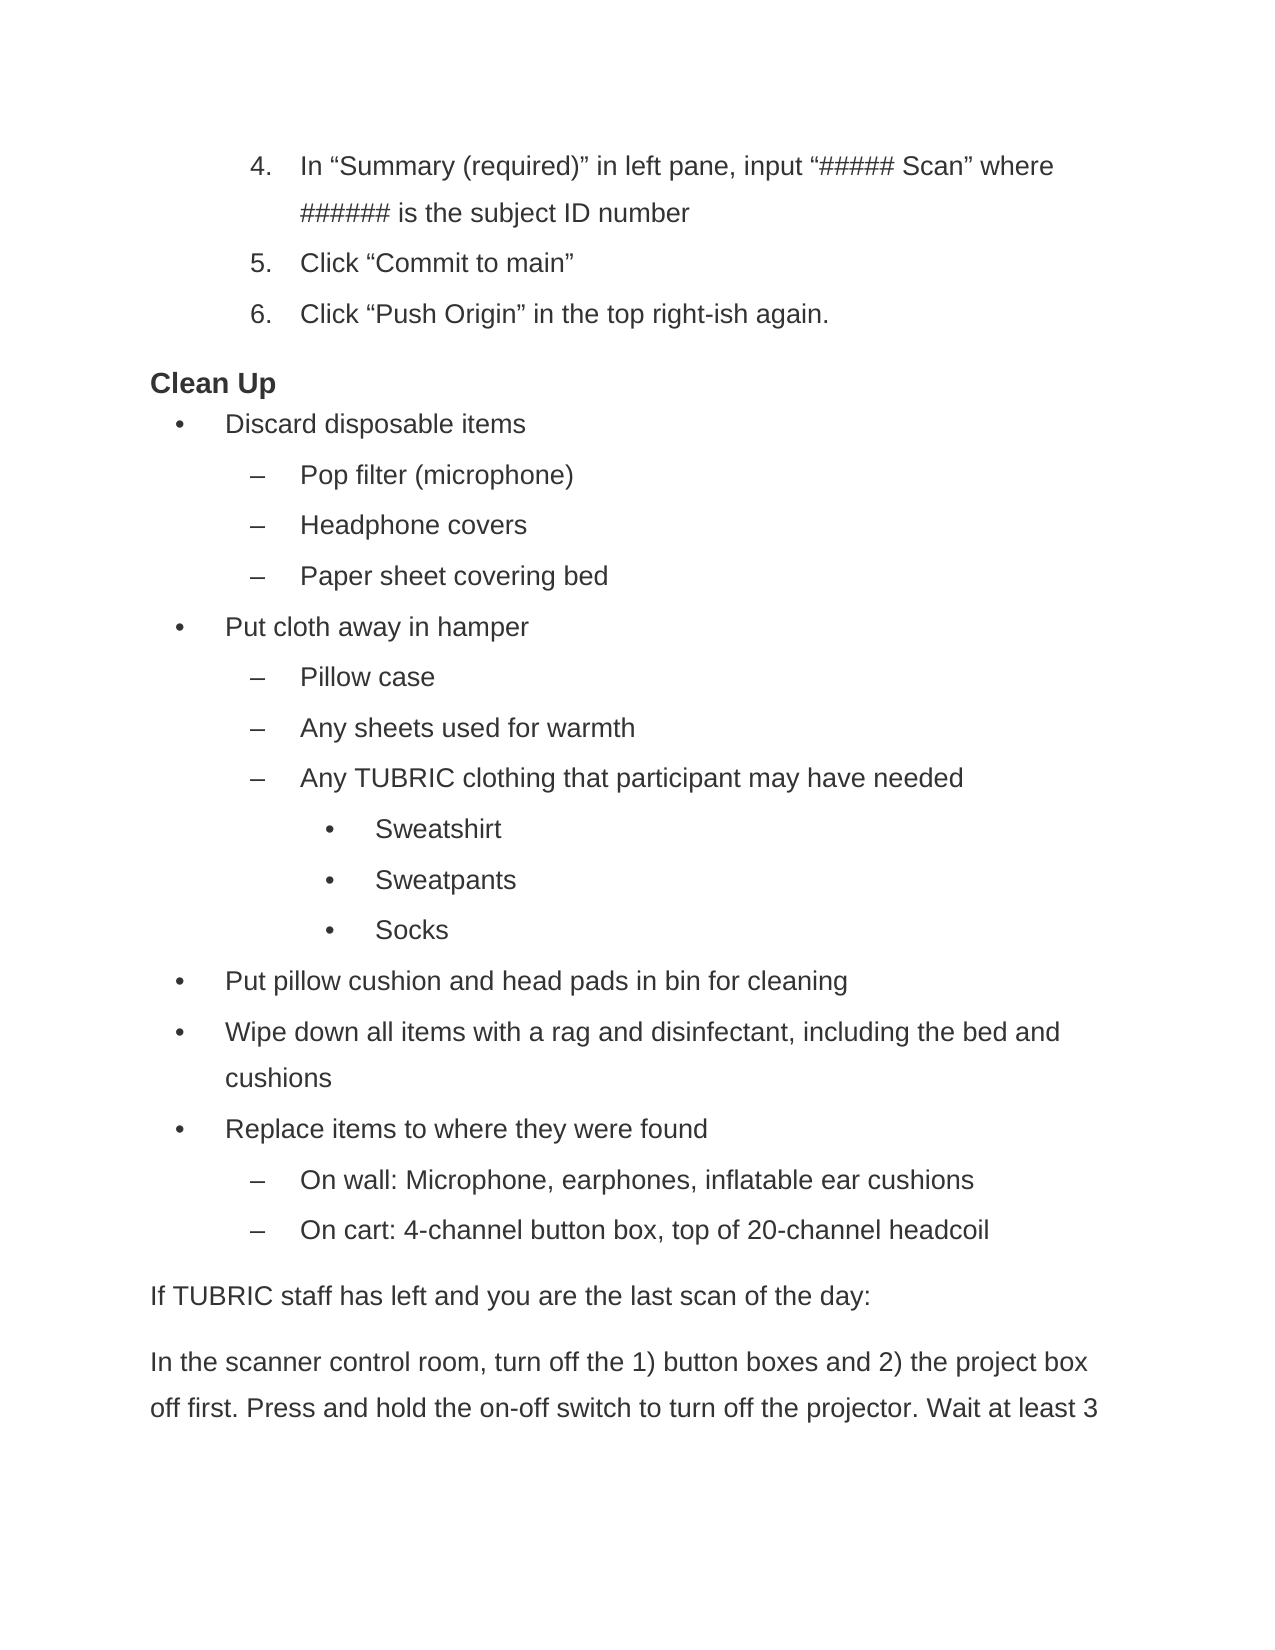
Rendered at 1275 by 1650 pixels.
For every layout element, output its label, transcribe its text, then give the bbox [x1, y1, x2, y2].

list Socks [325, 914, 1125, 946]
list On wall: Microphone, earphones, inflatable ear cushions [250, 1164, 1125, 1195]
list Pop filter (microphone) [250, 459, 1125, 490]
text If TUBRIC staff has left and you are the last scan of the day: [150, 1280, 1125, 1311]
list Discard disposable items [175, 408, 1125, 439]
list Headphone covers [250, 509, 1125, 541]
list On cart: 4-channel button box, top of 20-channel headcoil [250, 1214, 1125, 1246]
list Click “Commit to main” [250, 247, 1125, 279]
list Put pillow cushion and head pads in bin for cleaning [175, 965, 1125, 996]
list Sweatpants [325, 864, 1125, 895]
list Pillow case [250, 661, 1125, 692]
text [150, 1346, 1125, 1424]
list Click “Push Origin” in the top right-ish again. [250, 298, 1125, 329]
list Sweatshirt [325, 813, 1125, 844]
subtitle Clean Up [150, 366, 1125, 399]
list Replace items to where they were found [175, 1113, 1125, 1144]
list Put cloth away in hamper [175, 611, 1125, 642]
list Any sheets used for warmth [250, 712, 1125, 743]
list Wipe down all items with a rag and disinfectant, including the bed and cushions [175, 1016, 1125, 1094]
list Any TUBRIC clothing that participant may have needed [250, 762, 1125, 794]
list In “Summary (required)” in left pane, input “##### Scan” where ###### is the subject ID number [250, 150, 1125, 228]
list Paper sheet covering bed [250, 560, 1125, 591]
